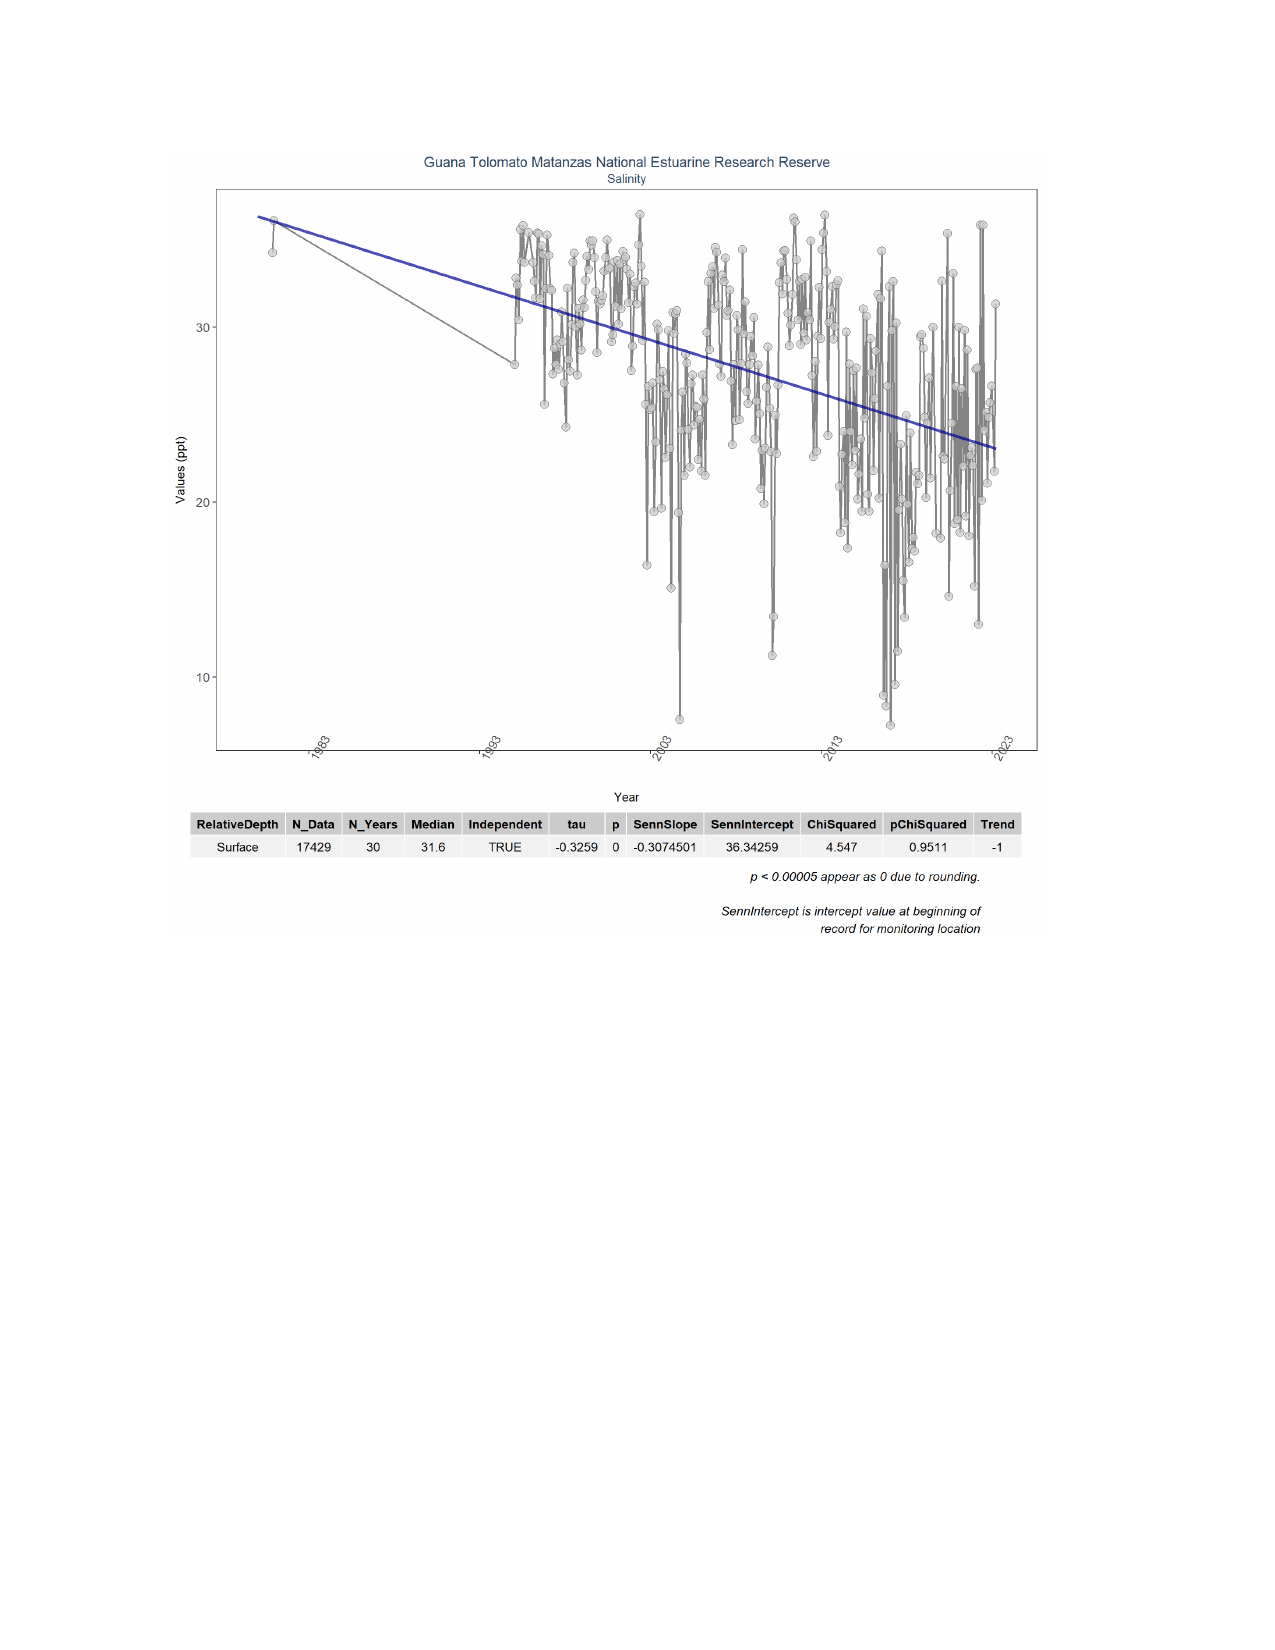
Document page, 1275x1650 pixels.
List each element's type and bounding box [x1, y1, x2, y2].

picture [168, 150, 1044, 938]
